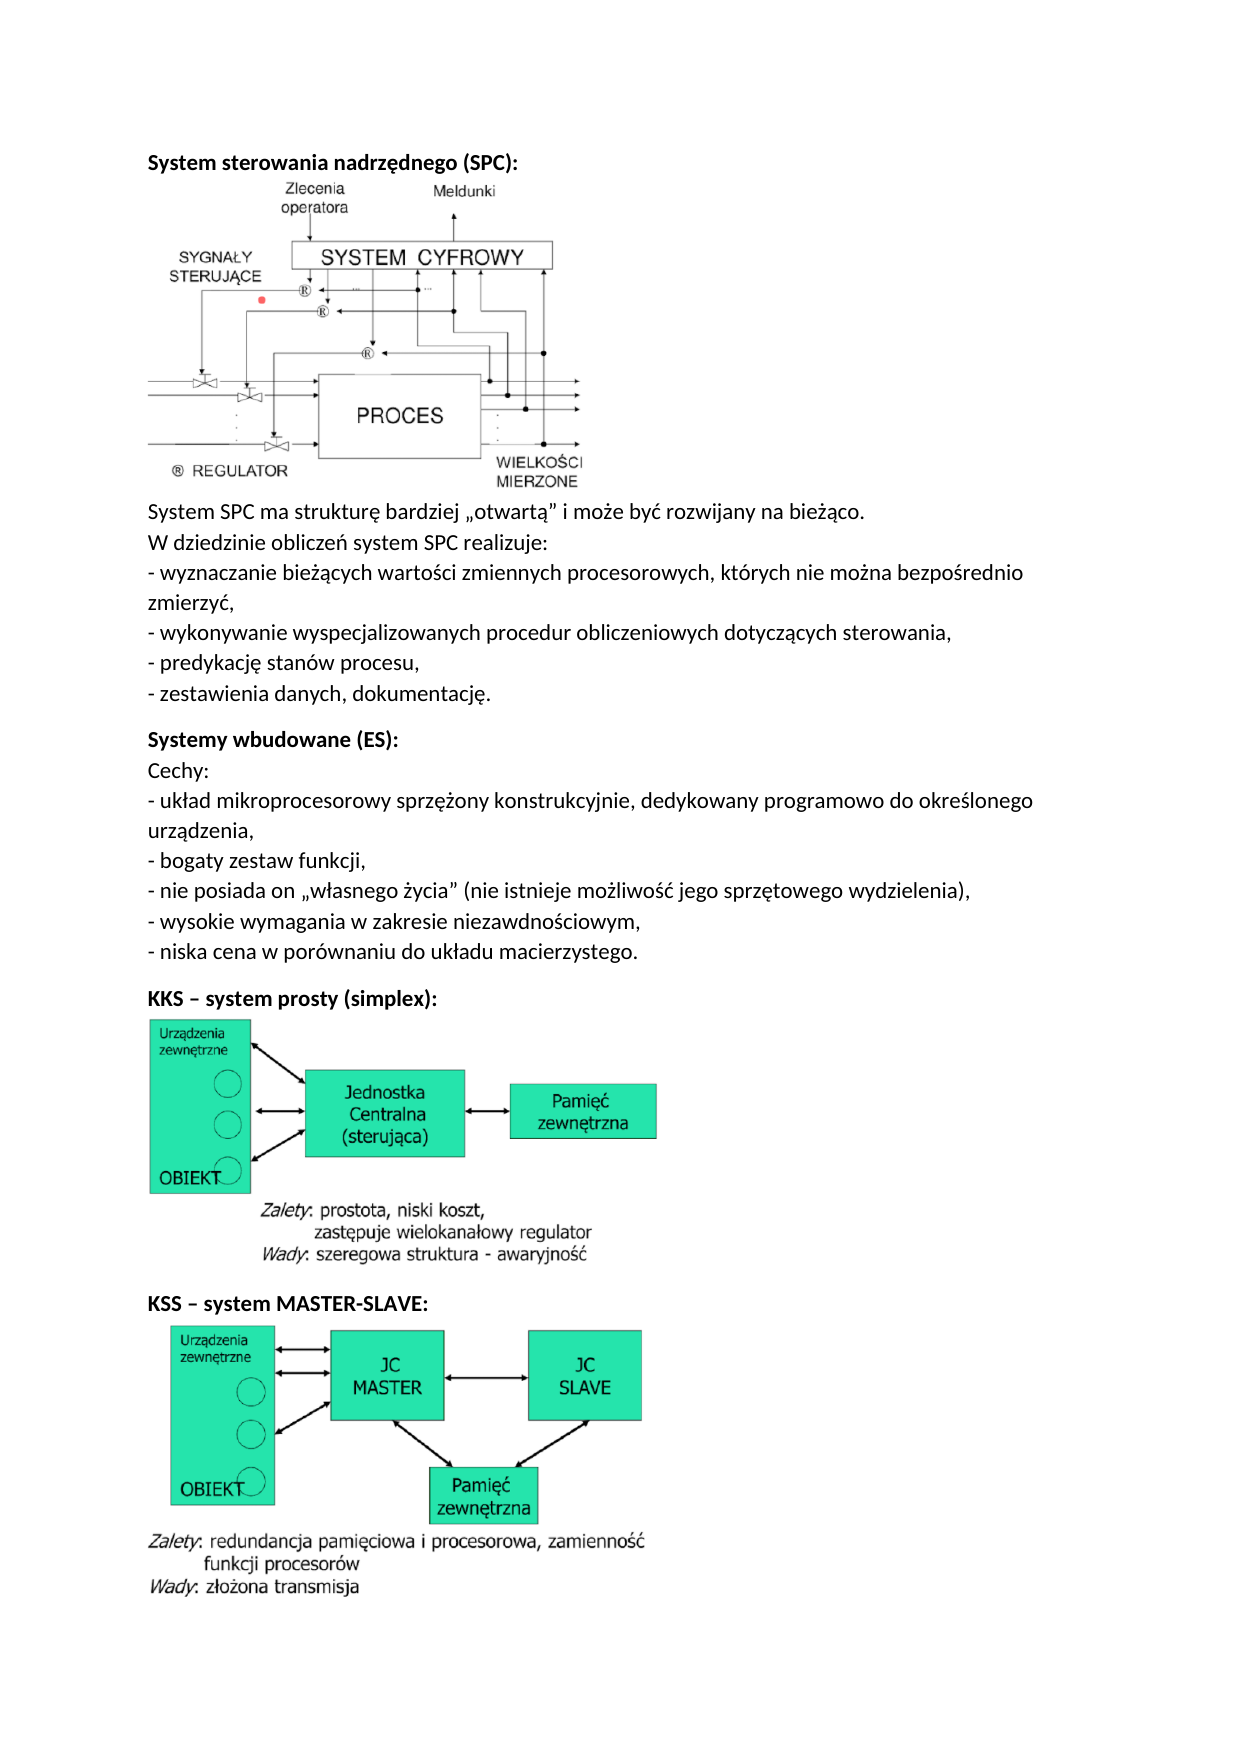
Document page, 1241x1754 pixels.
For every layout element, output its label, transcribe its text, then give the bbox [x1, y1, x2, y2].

picture [147, 1319, 655, 1597]
picture [147, 1014, 665, 1271]
picture [147, 177, 593, 496]
text Systemy wbudowane (ES): Cechy: - układ mikroprocesorowy sprzężony konstrukcyjnie, dedykowany programowo do określonego urządzenia, - bogaty zestaw funkcji, - nie posiada on „własnego życia” (nie istnieje możliwość jego sprzętowego wydzielenia), - wysokie wymagania w zakresie niezawdnościowym, - niska cena w porównaniu do układu macierzystego. [148, 726, 1093, 965]
